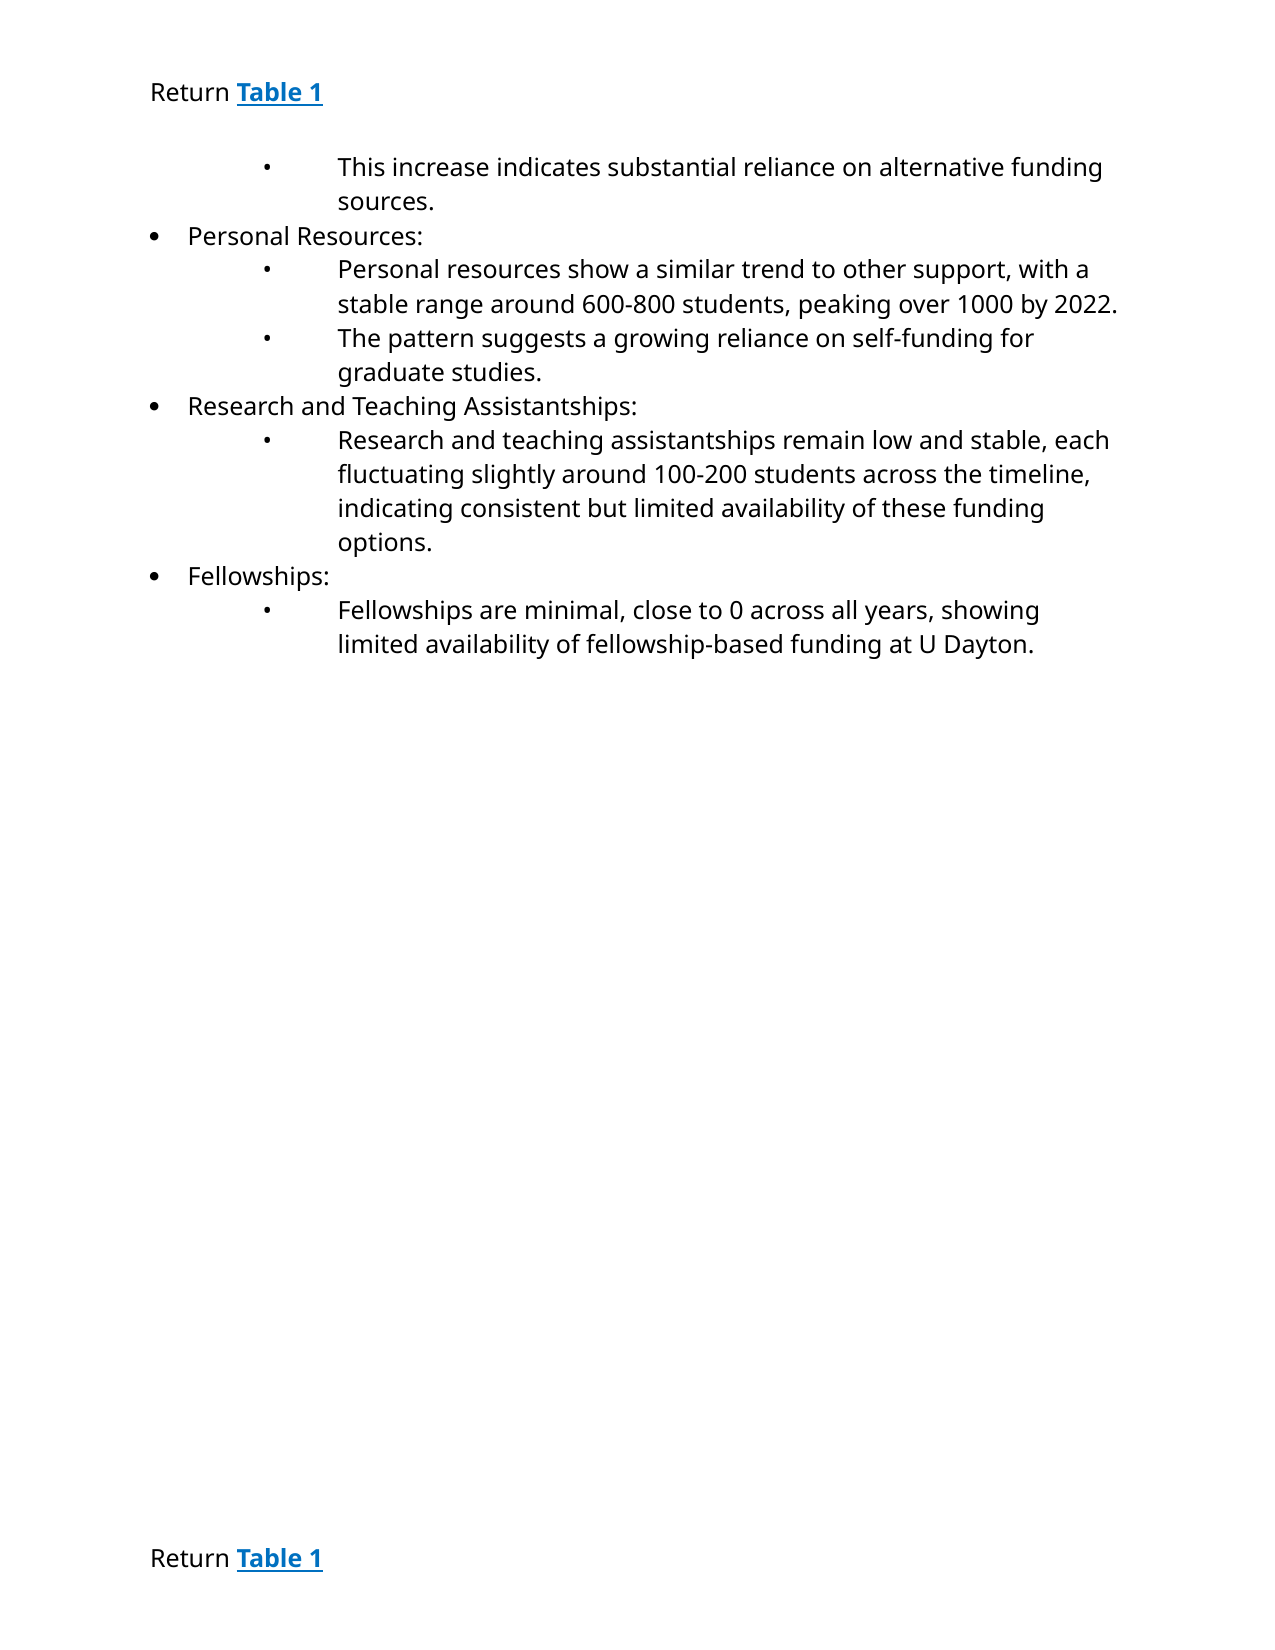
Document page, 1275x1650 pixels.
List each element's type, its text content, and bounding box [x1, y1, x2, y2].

list Fellowships: [150, 559, 1125, 593]
list Research and Teaching Assistantships: [150, 388, 1125, 422]
list Personal resources show a similar trend to other support, with a stable range around 600-800 students, peaking over 1000 by 2022. [262, 252, 1125, 320]
list Personal Resources: [150, 218, 1125, 252]
list The pattern suggests a growing reliance on self-funding for graduate studies. [262, 320, 1125, 388]
list Research and teaching assistantships remain low and stable, each fluctuating slightly around 100-200 students across the timeline, indicating consistent but limited availability of these funding options. [262, 422, 1125, 559]
list Fellowships are minimal, close to 0 across all years, showing limited availability of fellowship-based funding at U Dayton. [262, 593, 1125, 661]
list This increase indicates substantial reliance on alternative funding sources. [262, 150, 1125, 218]
